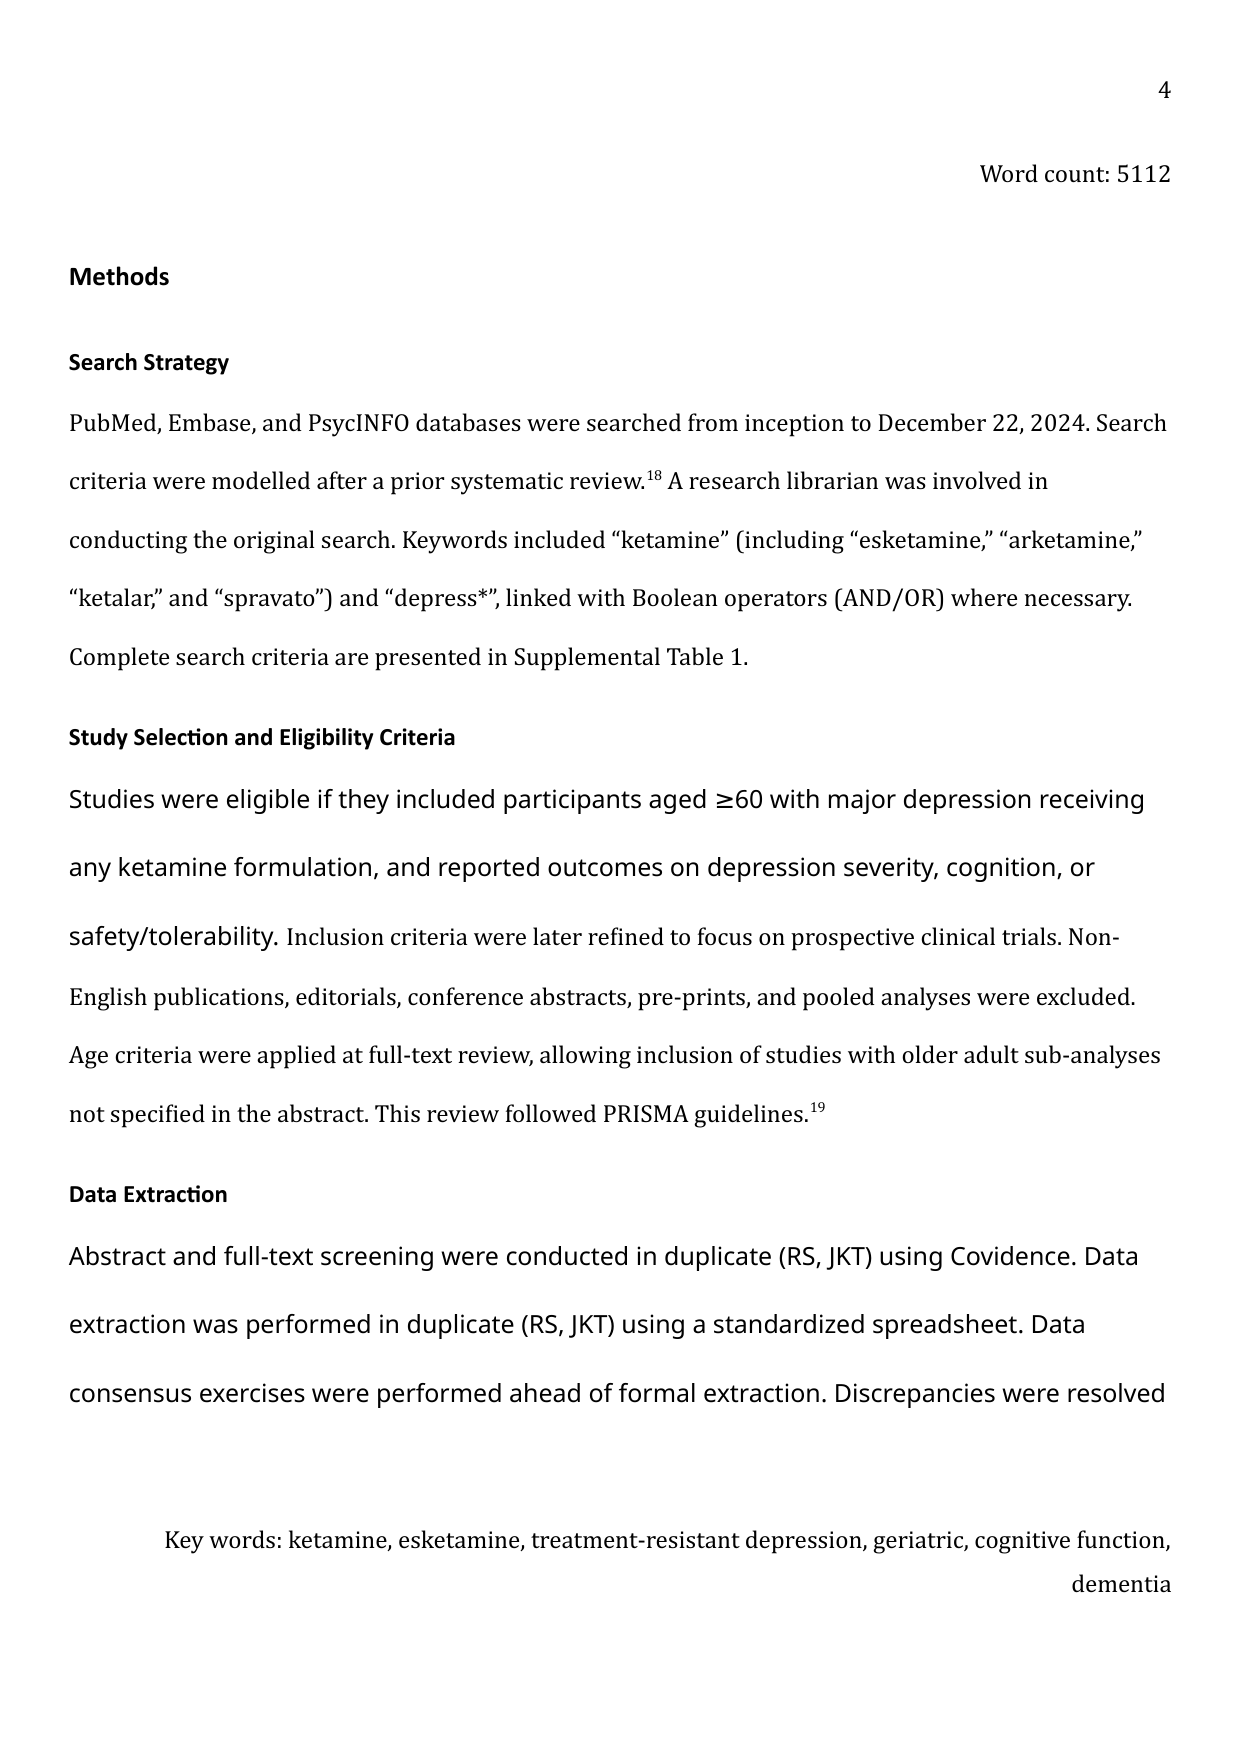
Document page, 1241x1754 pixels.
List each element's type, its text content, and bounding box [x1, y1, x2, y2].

subtitle Search Strategy [69, 346, 1171, 377]
subtitle Study Selection and Eligibility Criteria [69, 721, 1171, 751]
subtitle Data Extraction [69, 1178, 1171, 1208]
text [69, 1239, 1171, 1409]
subtitle Methods [69, 259, 1171, 292]
text Studies were eligible if they included participants aged ≥60 with major depression receiving any ketamine formulation, and reported outcomes on depression severity, cognition, or safety/tolerability. Inclusion criteria were later refined to focus on prospective clinical trials. Non-English publications, editorials, conference abstracts, pre-prints, and pooled analyses were excluded. Age criteria were applied at full-text review, allowing inclusion of studies with older adult sub-analyses not specified in the abstract. This review followed PRISMA guidelines.19 [69, 782, 1171, 1128]
text PubMed, Embase, and PsycINFO databases were searched from inception to December 22, 2024. Search criteria were modelled after a prior systematic review.18 A research librarian was involved in conducting the original search. Keywords included “ketamine” (including “esketamine,” “arketamine,” “ketalar,” and “spravato”) and “depress*”, linked with Boolean operators (AND/OR) where necessary. Complete search criteria are presented in Supplemental Table 1. [69, 407, 1171, 671]
